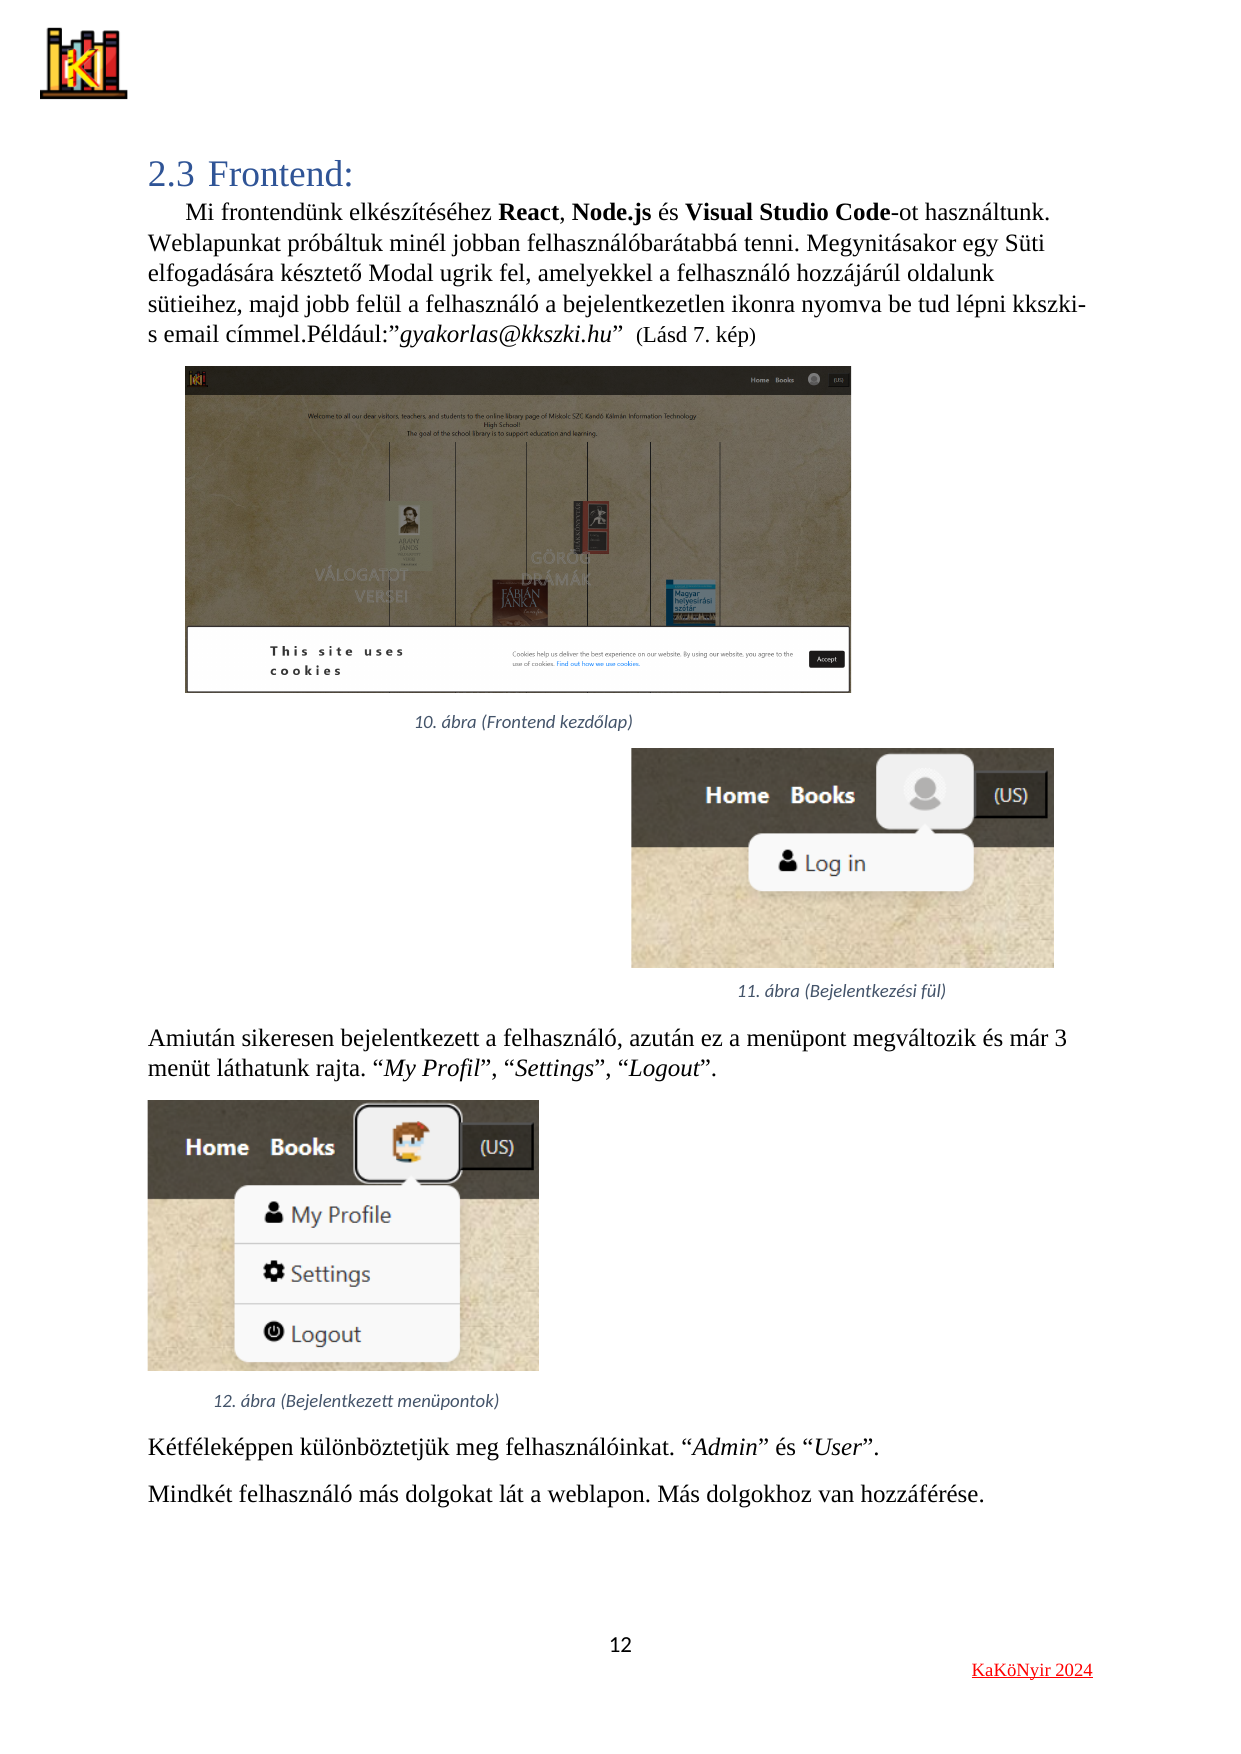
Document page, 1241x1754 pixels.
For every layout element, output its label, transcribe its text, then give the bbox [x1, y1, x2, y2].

picture [147, 1100, 539, 1371]
picture [40, 20, 128, 108]
picture [631, 748, 1054, 968]
text Mindkét felhasználó más dolgokat lát a weblapon. Más dolgokhoz van hozzáférése. [148, 1479, 1093, 1508]
text 12. ábra (Bejelentkezett menüpontok) [213, 1389, 1093, 1412]
subtitle Frontend: [148, 152, 1093, 195]
picture [185, 366, 852, 693]
text 10. ábra (Frontend kezdőlap) [413, 711, 1093, 734]
text Mi frontendünk elkészítéséhez React, Node.js és Visual Studio Code-ot használtunk. Weblapunkat próbáltuk minél jobban felhasználóbarátabbá tenni. Megynitásakor egy Süti elfogadására késztető Modal ugrik fel, amelyekkel a felhasználó hozzájárúl oldalunk sütieihez, majd jobb felül a felhasználó a bejelentkezetlen ikonra nyomva be tud lépni kkszki-s email címmel.Például:”gyakorlas@kkszki.hu” (Lásd 7. kép) [148, 197, 1093, 348]
text Kétféleképpen különböztetjük meg felhasználóinkat. “Admin” és “User”. [148, 1432, 1093, 1461]
